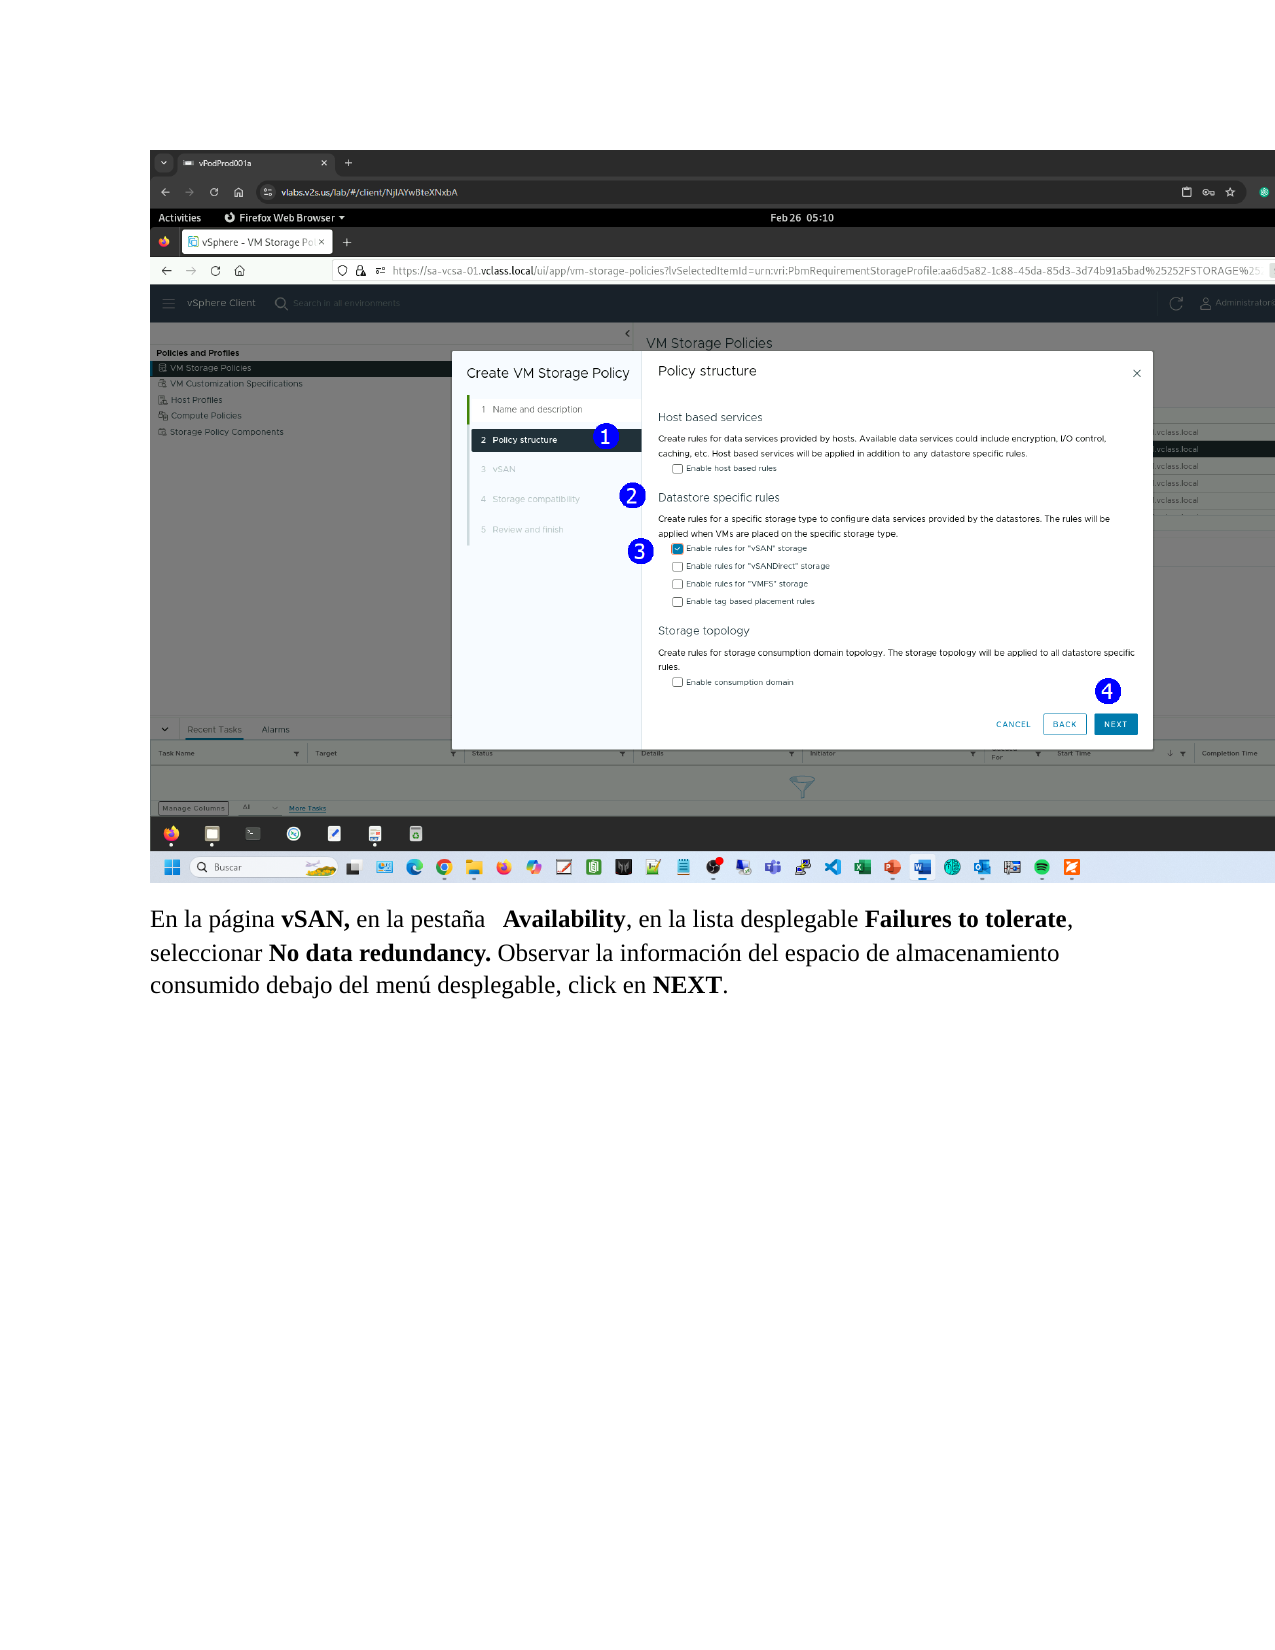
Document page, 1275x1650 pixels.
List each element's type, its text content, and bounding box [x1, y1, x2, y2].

text En la página vSAN, en la pestaña Availability, en la lista desplegable Failures to tolerate, seleccionar No data redundancy. Observar la información del espacio de almacenamiento consumido debajo del menú desplegable, click en NEXT. [150, 904, 1125, 999]
picture [150, 150, 1275, 883]
